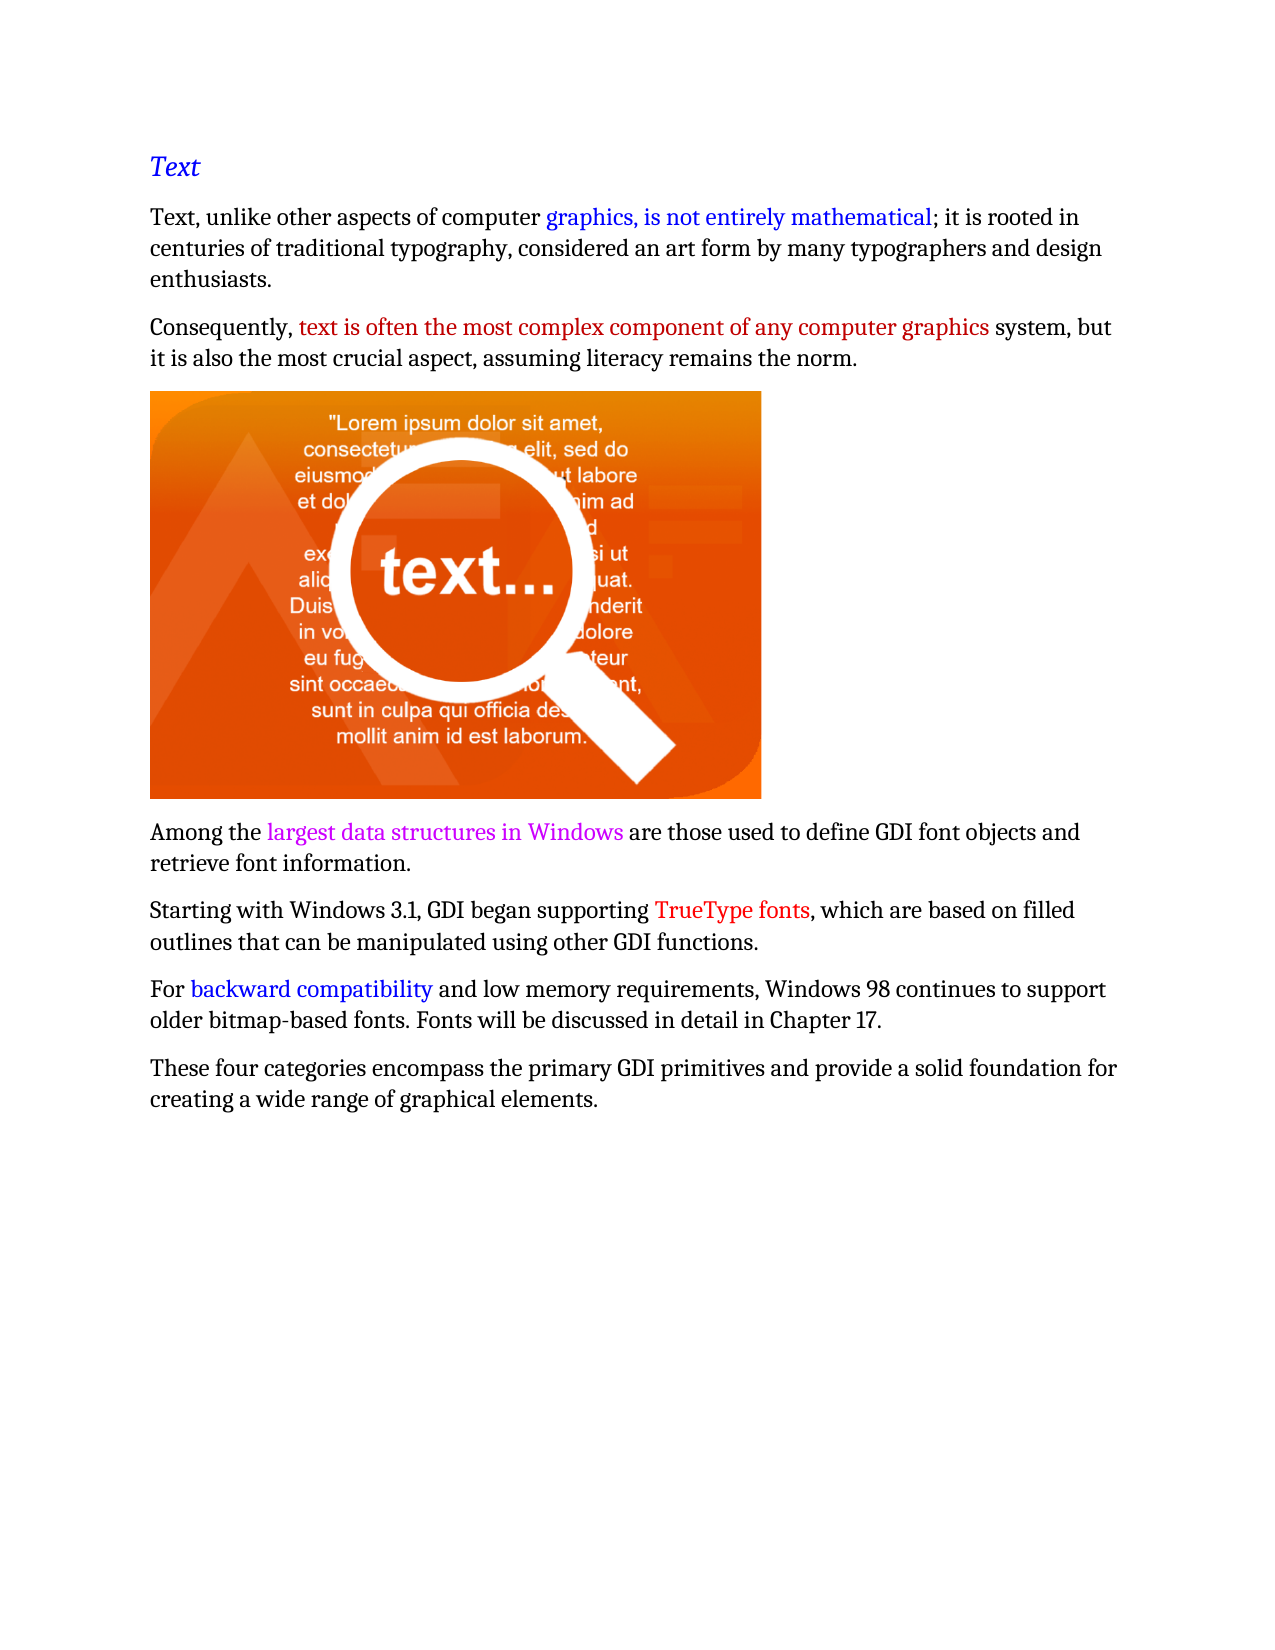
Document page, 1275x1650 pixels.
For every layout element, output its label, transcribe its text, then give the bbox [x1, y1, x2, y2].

text Text [150, 150, 1125, 183]
text Among the largest data structures in Windows are those used to define GDI font objects and retrieve font information. [150, 818, 1125, 877]
text Starting with Windows 3.1, GDI began supporting TrueType fonts, which are based on filled outlines that can be manipulated using other GDI functions. [150, 896, 1125, 956]
text Consequently, text is often the most complex component of any computer graphics system, but it is also the most crucial aspect, assuming literacy remains the norm. [150, 313, 1125, 372]
picture [150, 391, 762, 799]
text Text, unlike other aspects of computer graphics, is not entirely mathematical; it is rooted in centuries of traditional typography, considered an art form by many typographers and design enthusiasts. [150, 203, 1125, 294]
text These four categories encompass the primary GDI primitives and provide a solid foundation for creating a wide range of graphical elements. [150, 1054, 1125, 1114]
text For backward compatibility and low memory requirements, Windows 98 continues to support older bitmap-based fonts. Fonts will be discussed in detail in Chapter 17. [150, 975, 1125, 1035]
